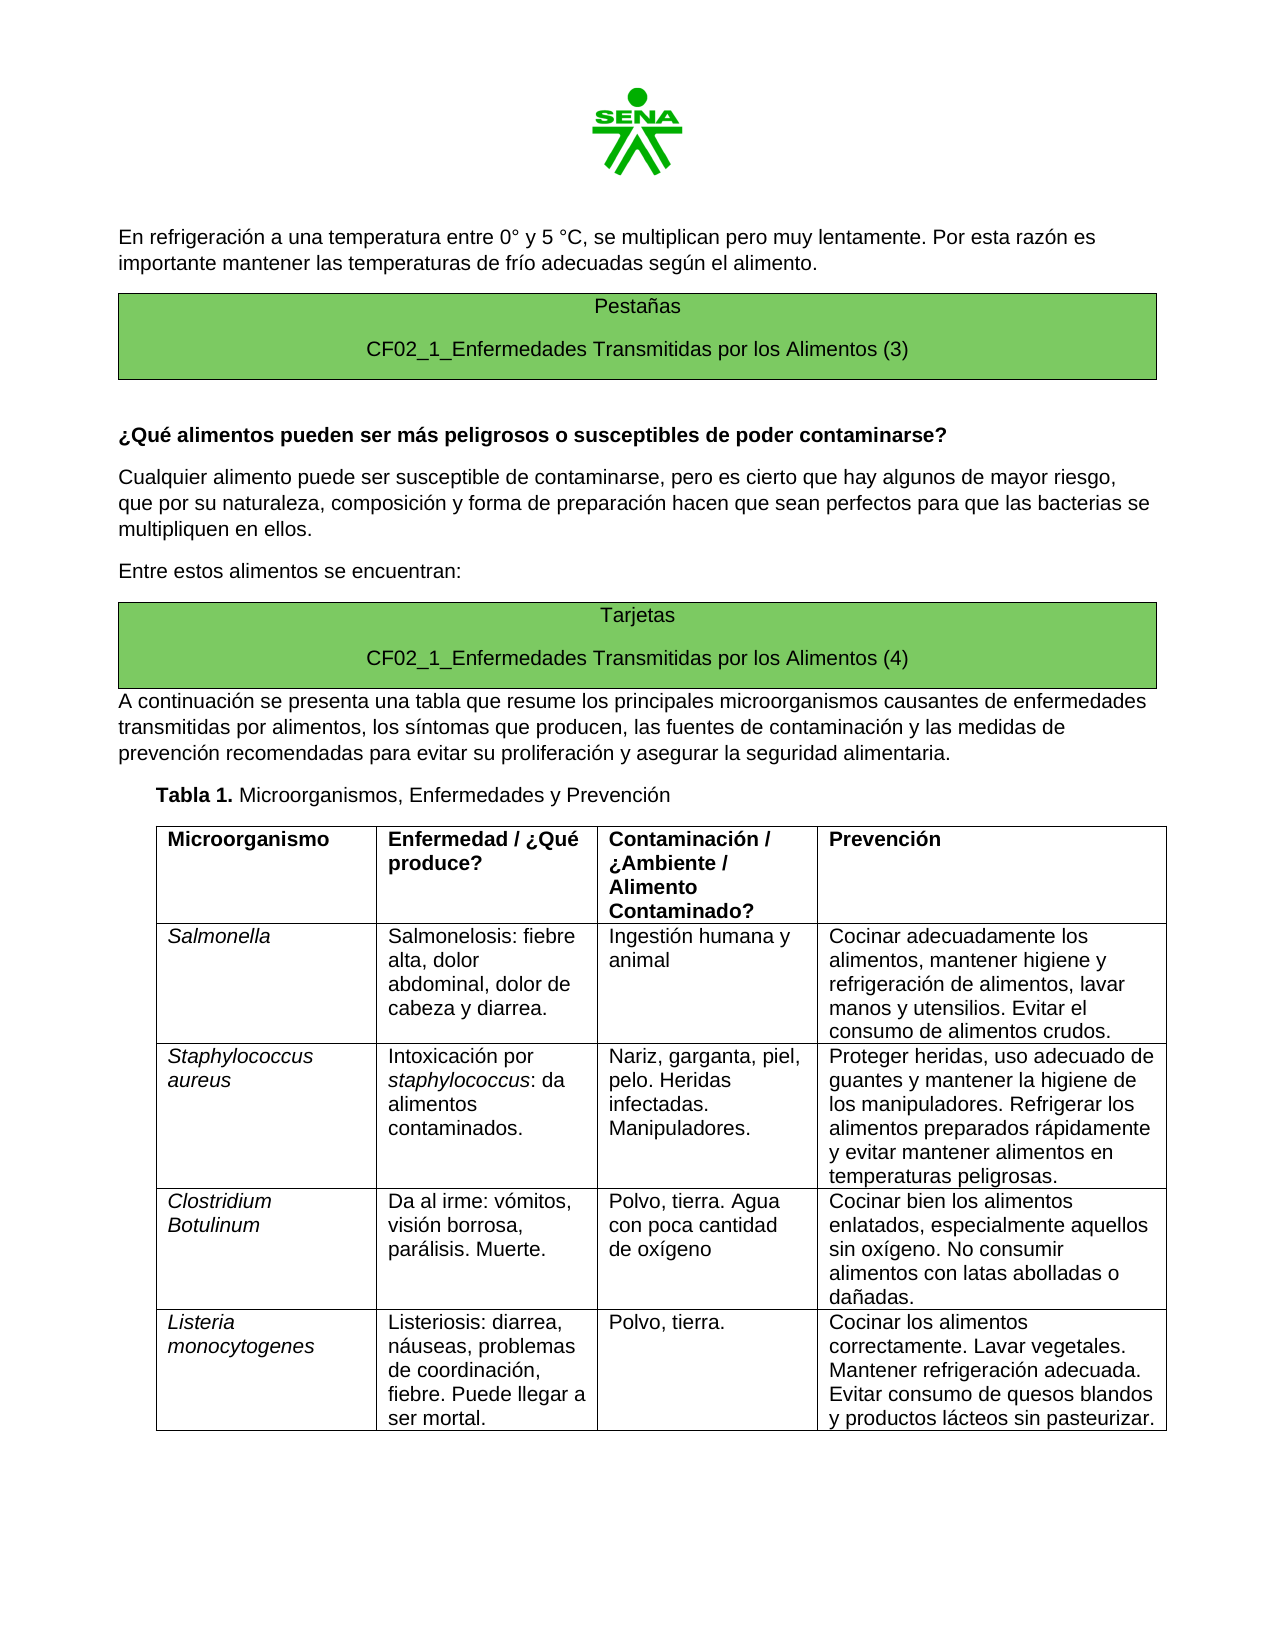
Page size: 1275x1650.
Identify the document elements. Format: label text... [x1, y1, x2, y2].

table_cell Proteger heridas, uso adecuado de guantes y mantener la higiene de los manipuladores. Refrigerar los alimentos preparados rápidamente y evitar mantener alimentos en temperaturas peligrosas. [818, 1044, 1166, 1188]
table_header Tarjetas CF02_1_Enfermedades Transmitidas por los Alimentos (4) [119, 603, 1156, 688]
table_cell Listeria monocytogenes [157, 1310, 376, 1430]
text Tabla 1. Microorganismos, Enfermedades y Prevención [156, 783, 1157, 807]
table_cell Intoxicación por staphylococcus: da alimentos contaminados. [377, 1044, 597, 1188]
text Entre estos alimentos se encuentran: [118, 559, 1157, 583]
table_cell Ingestión humana y animal [598, 924, 817, 1043]
table_header Microorganismo [157, 827, 376, 922]
table_cell Polvo, tierra. [598, 1310, 817, 1430]
table_header Contaminación / ¿Ambiente / Alimento Contaminado? [598, 827, 817, 922]
table_cell Staphylococcus aureus [157, 1044, 376, 1188]
table_cell Polvo, tierra. Agua con poca cantidad de oxígeno [598, 1189, 817, 1309]
table_cell Listeriosis: diarrea, náuseas, problemas de coordinación, fiebre. Puede llegar a ser mortal. [377, 1310, 597, 1430]
table_header Enfermedad / ¿Qué produce? [377, 827, 597, 922]
picture [592, 87, 683, 176]
text En refrigeración a una temperatura entre 0° y 5 °C, se multiplican pero muy lentamente. Por esta razón es importante mantener las temperaturas de frío adecuadas según el alimento. [118, 225, 1157, 274]
table_cell Cocinar adecuadamente los alimentos, mantener higiene y refrigeración de alimentos, lavar manos y utensilios. Evitar el consumo de alimentos crudos. [818, 924, 1166, 1043]
table_cell Da al irme: vómitos, visión borrosa, parálisis. Muerte. [377, 1189, 597, 1309]
table_cell Salmonella [157, 924, 376, 1043]
text A continuación se presenta una tabla que resume los principales microorganismos causantes de enfermedades transmitidas por alimentos, los síntomas que producen, las fuentes de contaminación y las medidas de prevención recomendadas para evitar su proliferación y asegurar la seguridad alimentaria. [118, 689, 1157, 764]
table_cell Cocinar bien los alimentos enlatados, especialmente aquellos sin oxígeno. No consumir alimentos con latas abolladas o dañadas. [818, 1189, 1166, 1309]
text Cualquier alimento puede ser susceptible de contaminarse, pero es cierto que hay algunos de mayor riesgo, que por su naturaleza, composición y forma de preparación hacen que sean perfectos para que las bacterias se multipliquen en ellos. [118, 465, 1157, 541]
table_cell Salmonelosis: fiebre alta, dolor abdominal, dolor de cabeza y diarrea. [377, 924, 597, 1043]
table_cell Nariz, garganta, piel, pelo. Heridas infectadas. Manipuladores. [598, 1044, 817, 1188]
table_header Prevención [818, 827, 1166, 922]
table_cell Cocinar los alimentos correctamente. Lavar vegetales. Mantener refrigeración adecuada. Evitar consumo de quesos blandos y productos lácteos sin pasteurizar. [818, 1310, 1166, 1430]
table_header Pestañas CF02_1_Enfermedades Transmitidas por los Alimentos (3) [119, 294, 1156, 379]
table_cell Clostridium Botulinum [157, 1189, 376, 1309]
text ¿Qué alimentos pueden ser más peligrosos o susceptibles de poder contaminarse? [118, 423, 1157, 447]
